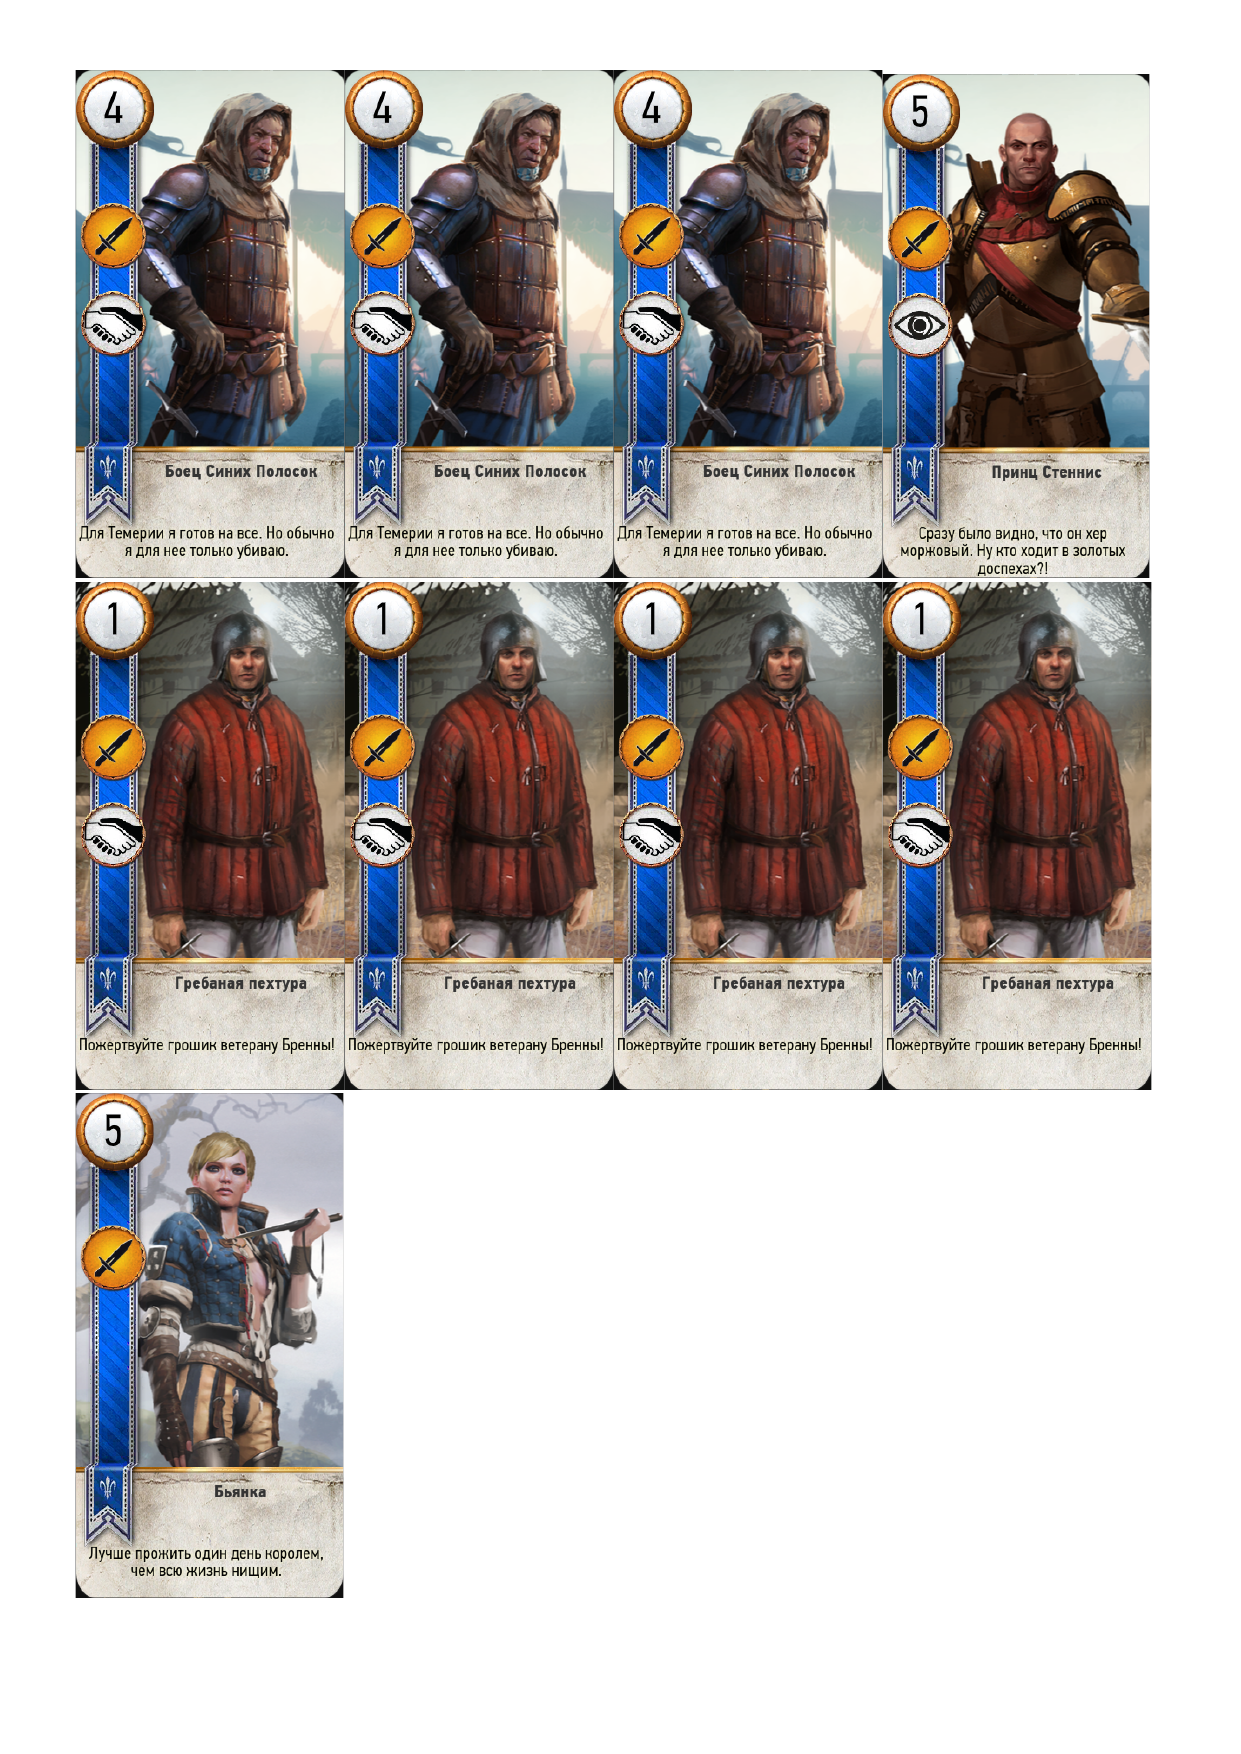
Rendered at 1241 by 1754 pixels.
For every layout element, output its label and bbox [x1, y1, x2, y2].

picture [75, 582, 1152, 1090]
picture [75, 1093, 344, 1598]
picture [75, 70, 1150, 578]
